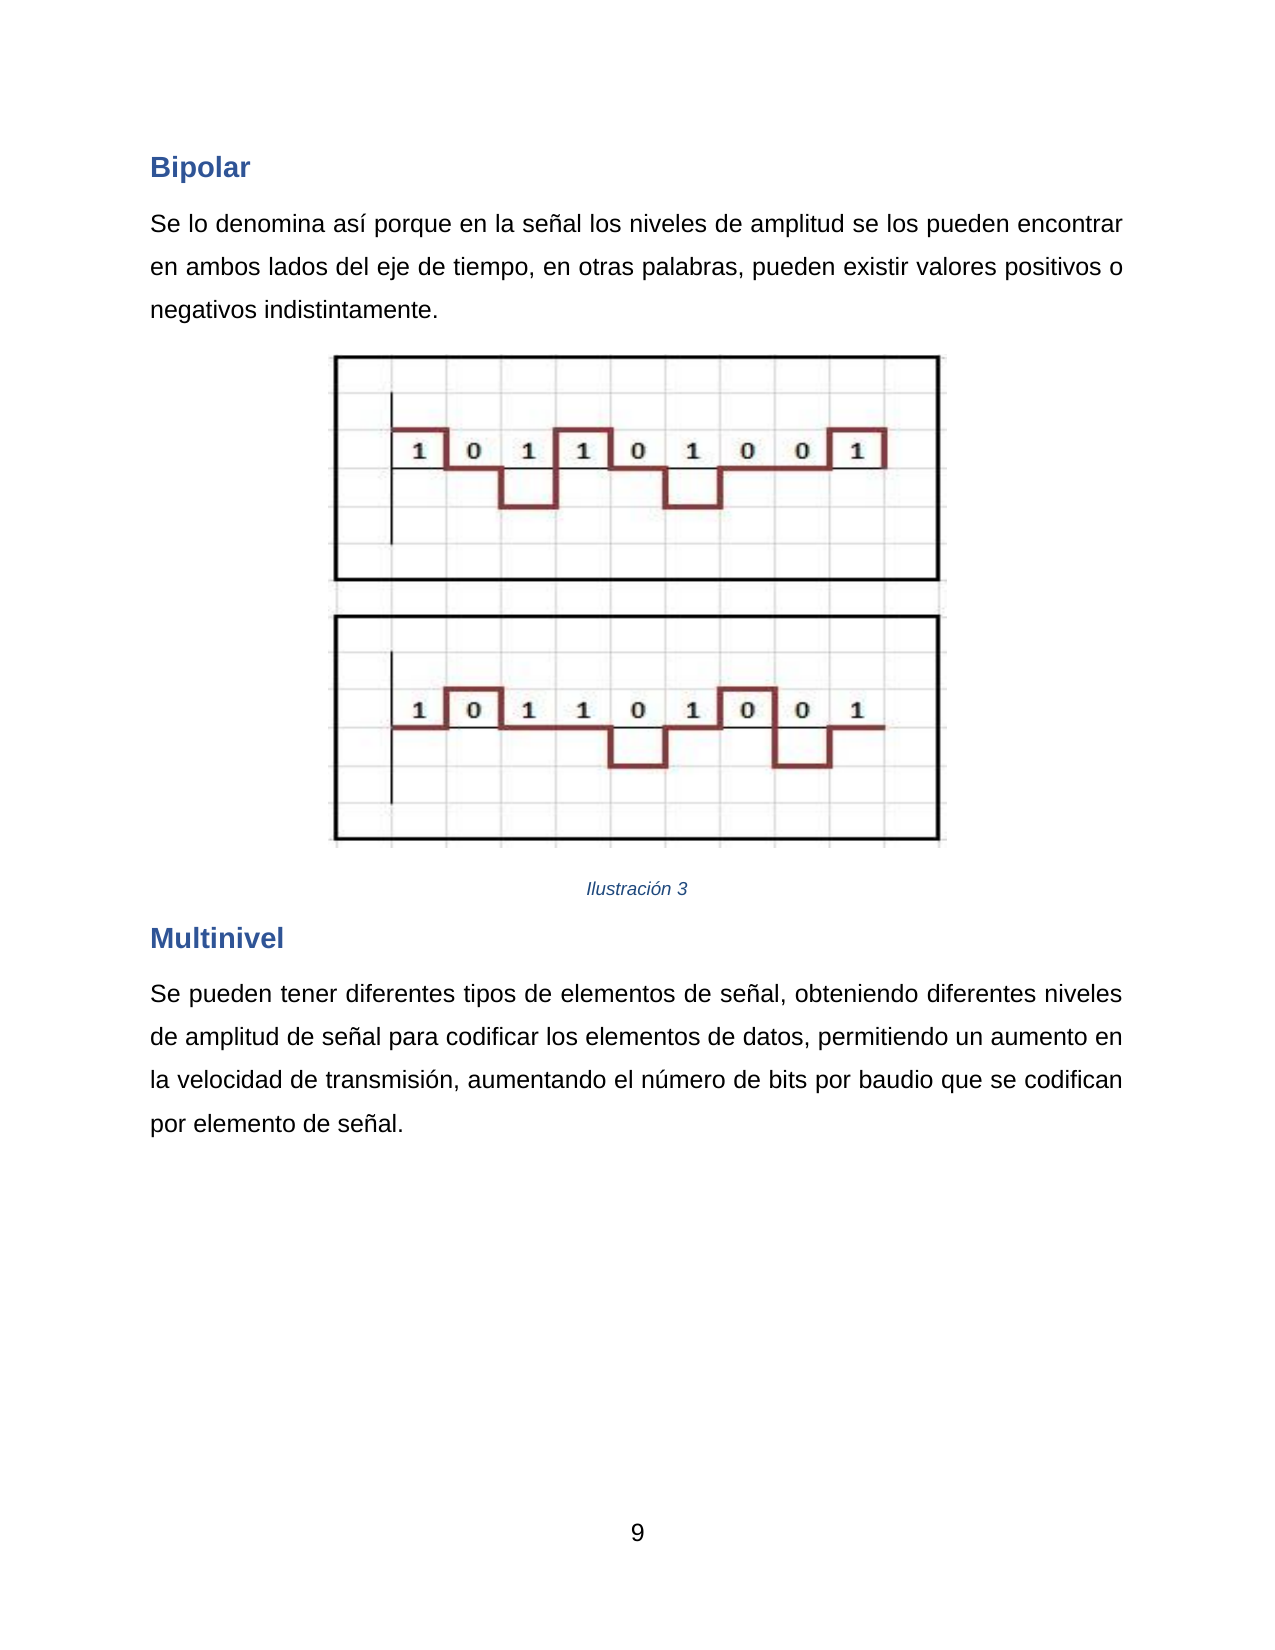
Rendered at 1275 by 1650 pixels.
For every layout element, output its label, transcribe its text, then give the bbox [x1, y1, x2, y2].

text Se pueden tener diferentes tipos de elementos de señal, obteniendo diferentes niveles de amplitud de señal para codificar los elementos de datos, permitiendo un aumento en la velocidad de transmisión, aumentando el número de bits por baudio que se codifican por elemento de señal. [150, 979, 1125, 1137]
subtitle Bipolar [150, 150, 1125, 183]
text Se lo denomina así porque en la señal los niveles de amplitud se los pueden encontrar en ambos lados del eje de tiempo, en otras palabras, pueden existir valores positivos o negativos indistintamente. [150, 209, 1125, 324]
picture [328, 354, 947, 848]
text Ilustración 3 [150, 878, 1125, 900]
subtitle Multinivel [150, 921, 1125, 954]
